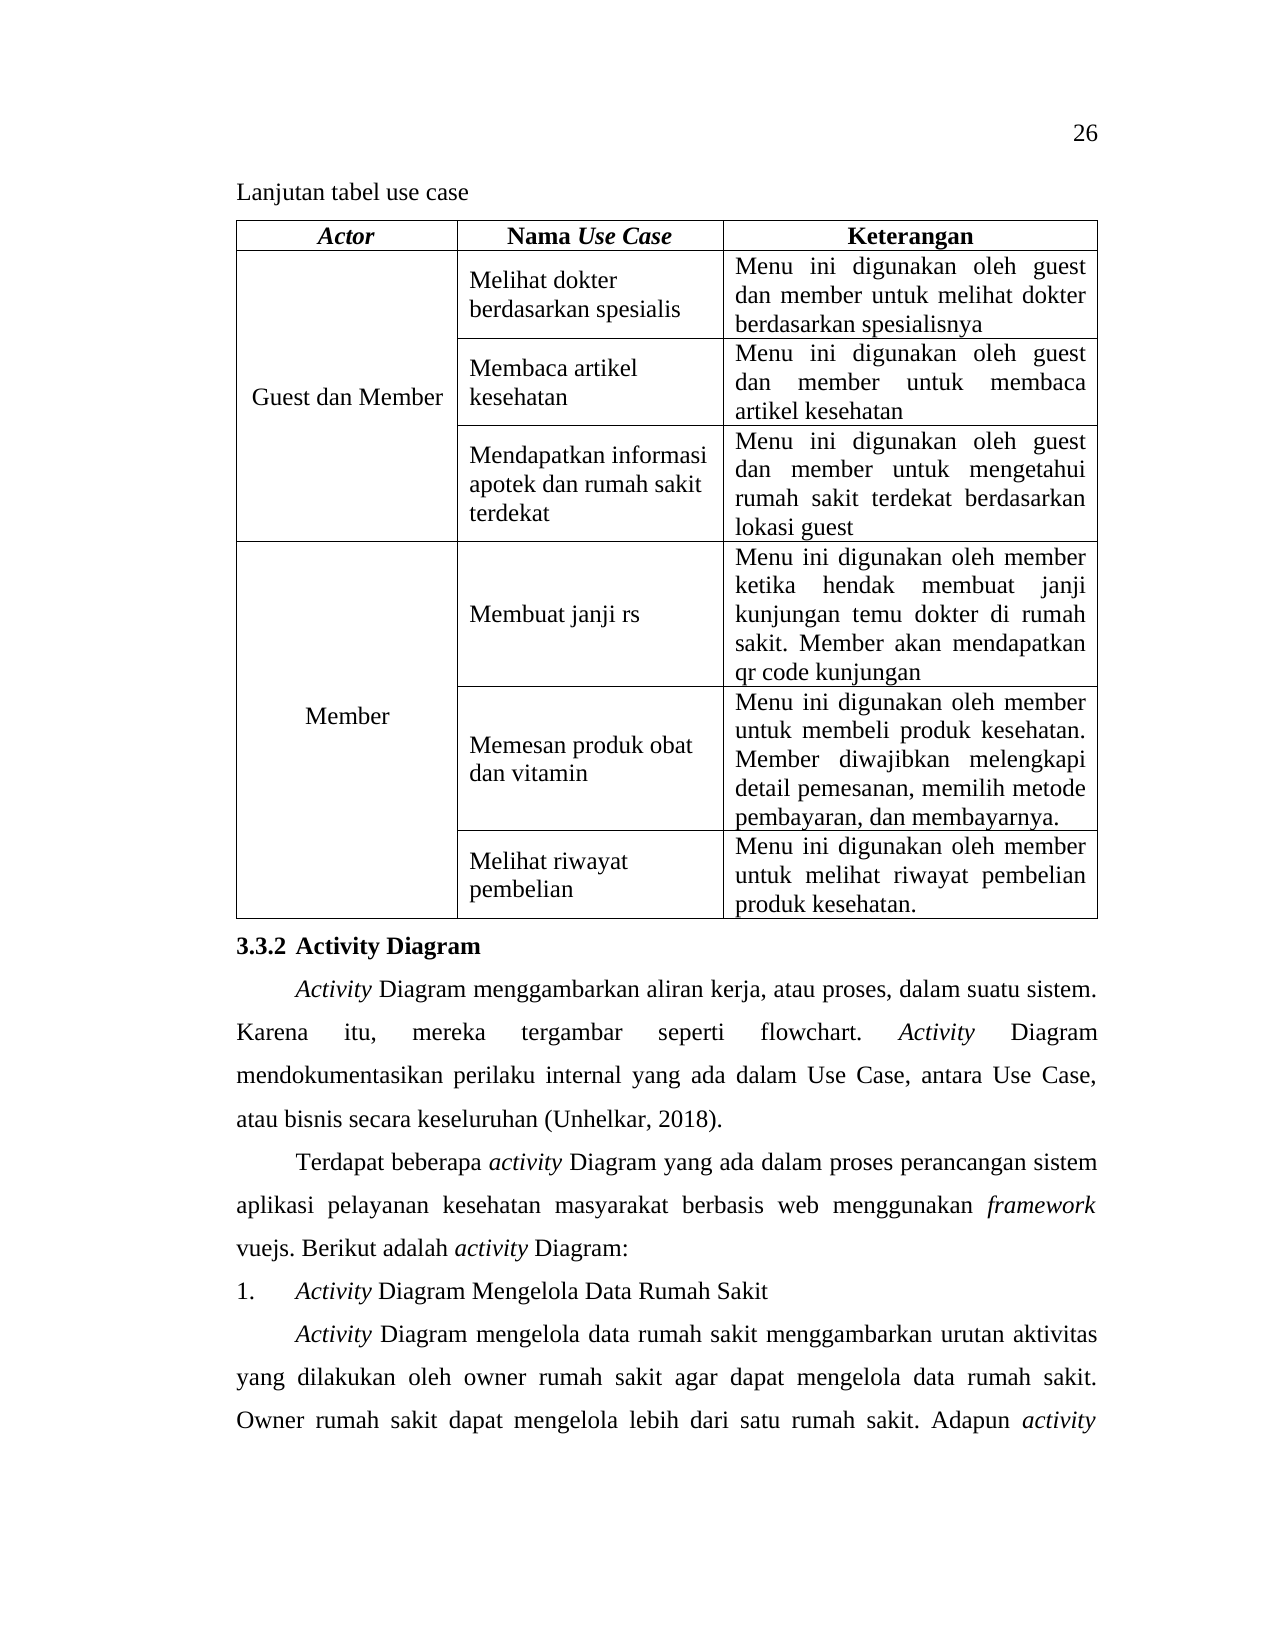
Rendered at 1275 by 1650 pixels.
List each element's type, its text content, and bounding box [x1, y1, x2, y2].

table_cell Membaca artikel kesehatan [458, 339, 723, 425]
table_cell Guest dan Member [237, 251, 457, 541]
table_cell Membuat janji rs [458, 542, 723, 686]
text Activity Diagram menggambarkan aliran kerja, atau proses, dalam suatu sistem. Karena itu, mereka tergambar seperti flowchart. Activity Diagram mendokumentasikan perilaku internal yang ada dalam Use Case, antara Use Case, atau bisnis secara keseluruhan (Unhelkar, 2018). [236, 974, 1098, 1132]
table_cell Melihat riwayat pembelian [458, 831, 723, 918]
table_cell Melihat dokter berdasarkan spesialis [458, 251, 723, 337]
table_cell Menu ini digunakan oleh member untuk membeli produk kesehatan. Member diwajibkan melengkapi detail pemesanan, memilih metode pembayaran, dan membayarnya. [724, 687, 1097, 830]
list Activity Diagram Mengelola Data Rumah Sakit [236, 1276, 1098, 1305]
table_cell Mendapatkan informasi apotek dan rumah sakit terdekat [458, 426, 723, 541]
table_cell Menu ini digunakan oleh member ketika hendak membuat janji kunjungan temu dokter di rumah sakit. Member akan mendapatkan qr code kunjungan [724, 542, 1097, 686]
table_cell Memesan produk obat dan vitamin [458, 687, 723, 830]
table_cell Menu ini digunakan oleh guest dan member untuk melihat dokter berdasarkan spesialisnya [724, 251, 1097, 337]
table_cell Member [237, 542, 457, 918]
text Terdapat beberapa activity Diagram yang ada dalam proses perancangan sistem aplikasi pelayanan kesehatan masyarakat berbasis web menggunakan framework vuejs. Berikut adalah activity Diagram: [236, 1147, 1098, 1262]
table_cell Menu ini digunakan oleh guest dan member untuk mengetahui rumah sakit terdekat berdasarkan lokasi guest [724, 426, 1097, 541]
subtitle Activity Diagram [236, 931, 1098, 960]
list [236, 1319, 1098, 1434]
text Lanjutan tabel use case [236, 177, 1098, 206]
table_cell Menu ini digunakan oleh member untuk melihat riwayat pembelian produk kesehatan. [724, 831, 1097, 918]
table_header Nama Use Case [458, 221, 723, 250]
table_header Keterangan [724, 221, 1097, 250]
table_header Actor [237, 221, 457, 250]
table_cell Menu ini digunakan oleh guest dan member untuk membaca artikel kesehatan [724, 339, 1097, 425]
